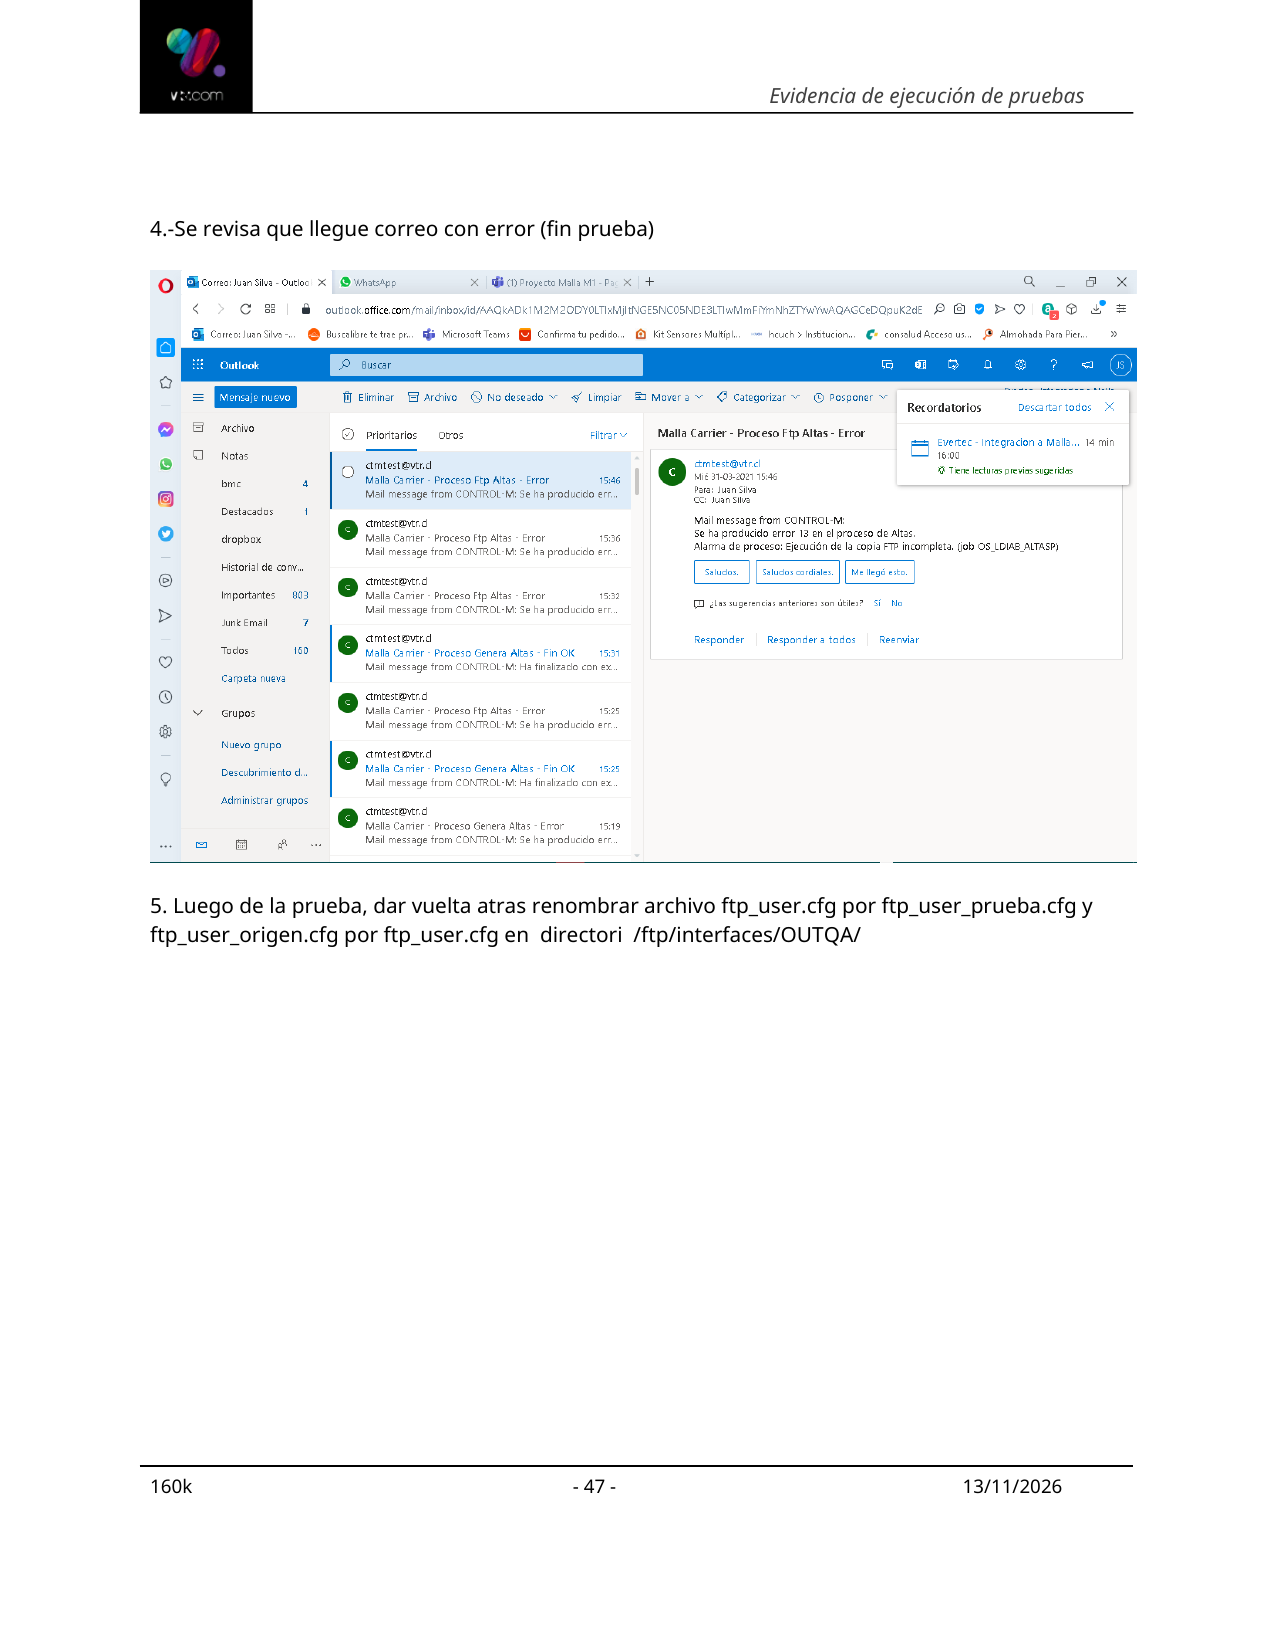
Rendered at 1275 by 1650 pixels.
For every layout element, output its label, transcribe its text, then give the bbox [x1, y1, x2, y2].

text 5. Luego de la prueba, dar vuelta atras renombrar archivo ftp_user.cfg por ftp_user_prueba.cfg y ftp_user_origen.cfg por ftp_user.cfg en directori /ftp/interfaces/OUTQA/ [150, 891, 1137, 948]
text 4.-Se revisa que llegue correo con error (fin prueba) [150, 214, 1137, 242]
picture [150, 270, 1137, 863]
picture [166, 28, 226, 101]
